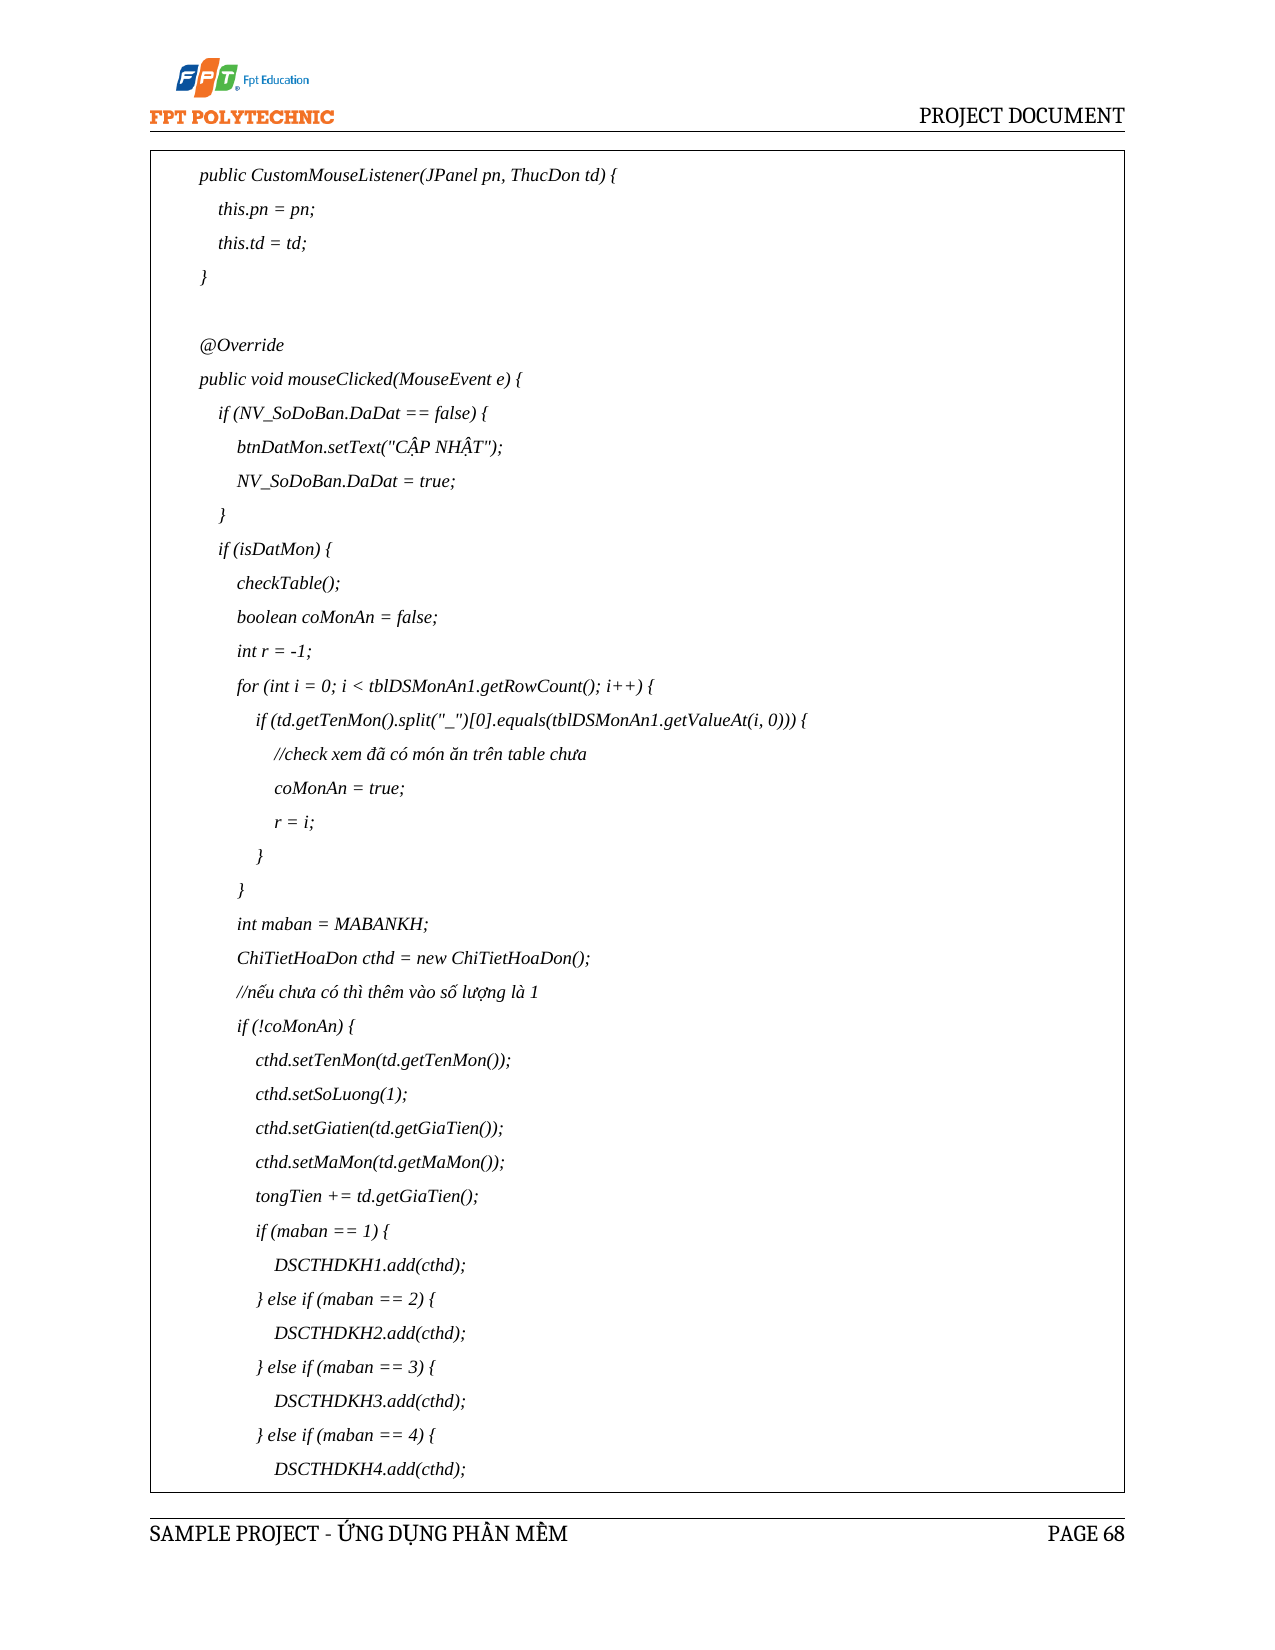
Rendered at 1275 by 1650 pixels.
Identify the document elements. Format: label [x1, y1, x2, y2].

table_header [151, 151, 1124, 1492]
picture [150, 58, 336, 124]
